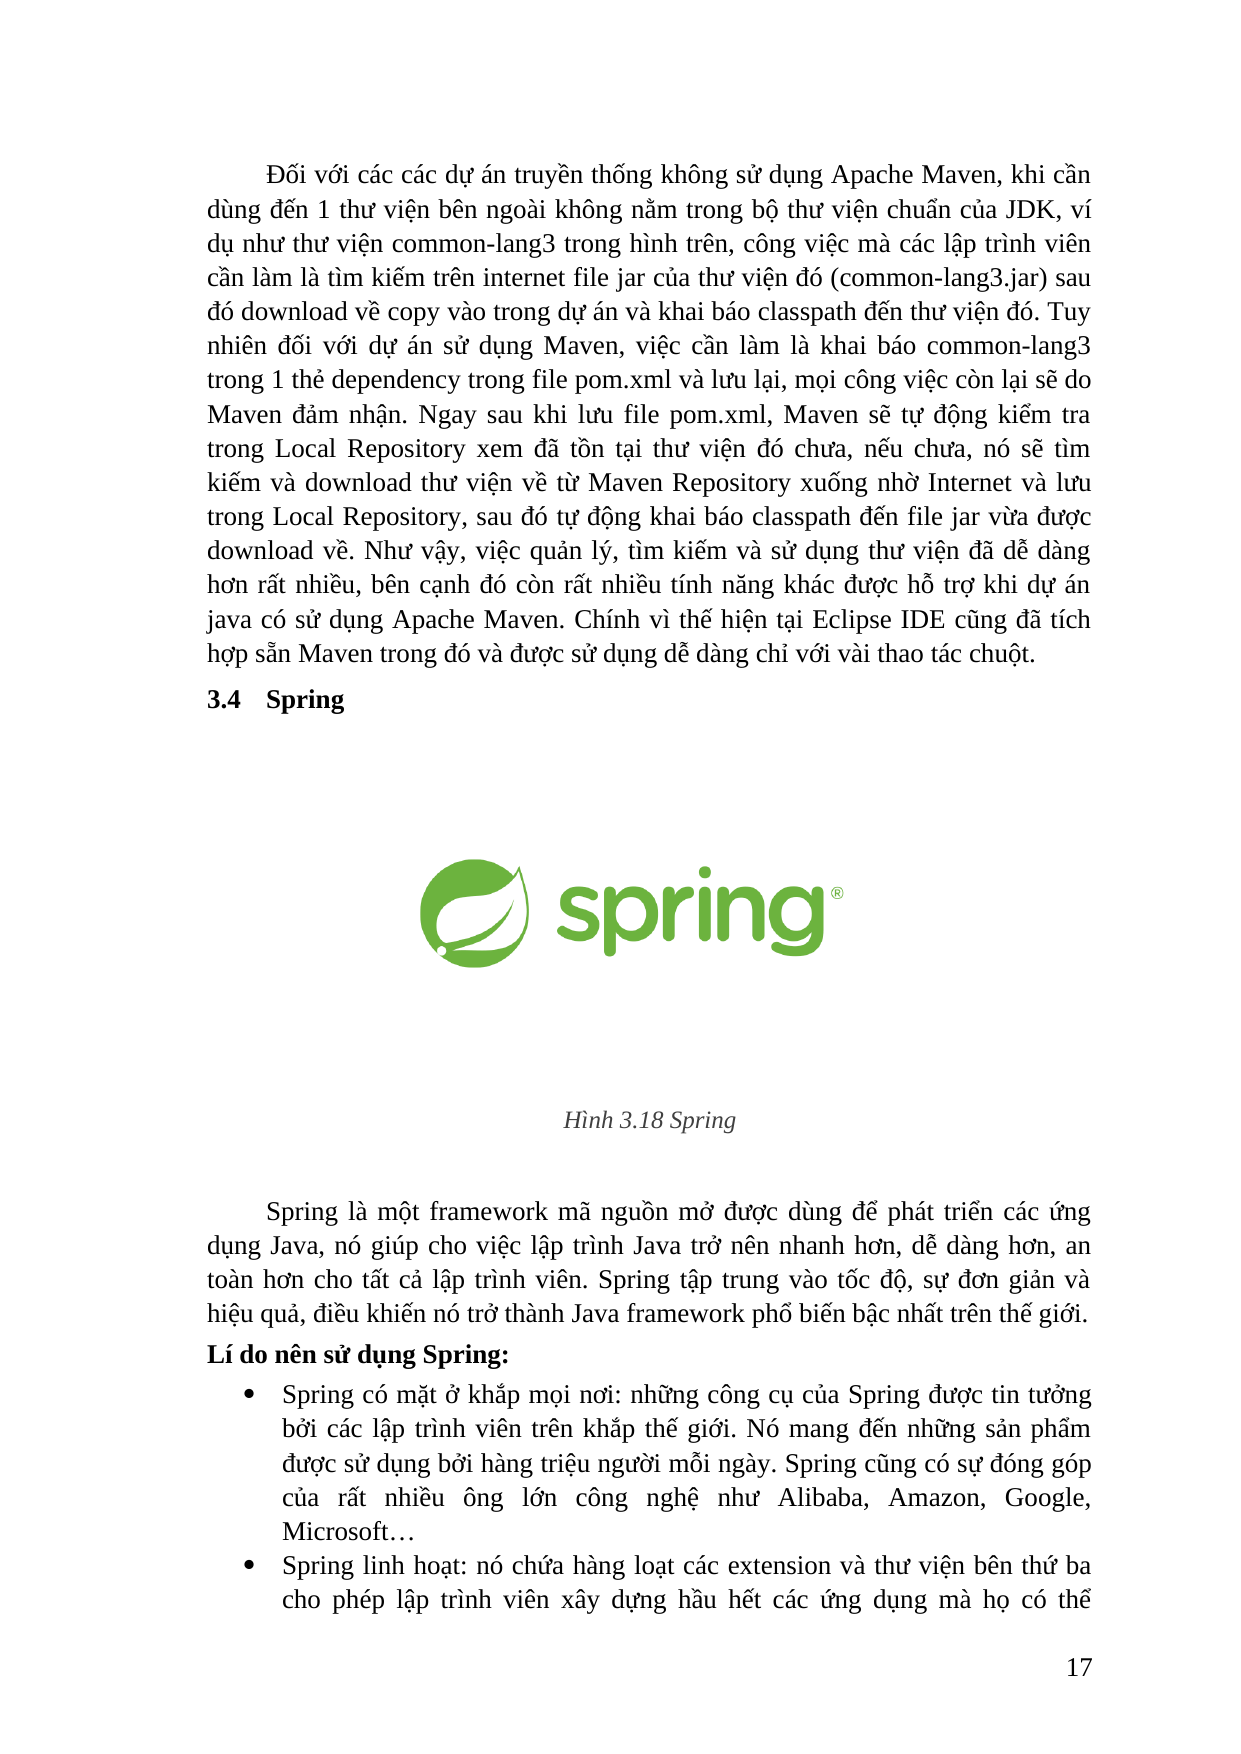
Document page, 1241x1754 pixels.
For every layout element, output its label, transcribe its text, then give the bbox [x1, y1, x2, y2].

list Spring có mặt ở khắp mọi nơi: những công cụ của Spring được tin tưởng bởi các lập trình viên trên khắp thế giới. Nó mang đến những sản phẩm được sử dụng bởi hàng triệu người mỗi ngày. Spring cũng có sự đóng góp của rất nhiều ông lớn công nghệ như Alibaba, Amazon, Google, Microsoft… [244, 1378, 1092, 1546]
subtitle Spring [207, 683, 1092, 715]
text Lí do nên sử dụng Spring: [207, 1338, 1092, 1369]
text Đối với các các dự án truyền thống không sử dụng Apache Maven, khi cần dùng đến 1 thư viện bên ngoài không nằm trong bộ thư viện chuẩn của JDK, ví dụ như thư viện common-lang3 trong hình trên, công việc mà các lập trình viên cần làm là tìm kiếm trên internet file jar của thư viện đó (common-lang3.jar) sau đó download về copy vào trong dự án và khai báo classpath đến thư viện đó. Tuy nhiên đối với dự án sử dụng Maven, việc cần làm là khai báo common-lang3 trong 1 thẻ dependency trong file pom.xml và lưu lại, mọi công việc còn lại sẽ do Maven đảm nhận. Ngay sau khi lưu file pom.xml, Maven sẽ tự động kiểm tra trong Local Repository xem đã tồn tại thư viện đó chưa, nếu chưa, nó sẽ tìm kiếm và download thư viện về từ Maven Repository xuống nhờ Internet và lưu trong Local Repository, sau đó tự động khai báo classpath đến file jar vừa được download về. Như vậy, việc quản lý, tìm kiếm và sử dụng thư viện đã dễ dàng hơn rất nhiều, bên cạnh đó còn rất nhiều tính năng khác được hỗ trợ khi dự án java có sử dụng Apache Maven. Chính vì thế hiện tại Eclipse IDE cũng đã tích hợp sẵn Maven trong đó và được sử dụng dễ dàng chỉ với vài thao tác chuột. [207, 158, 1092, 668]
text Spring là một framework mã nguồn mở được dùng để phát triển các ứng dụng Java, nó giúp cho việc lập trình Java trở nên nhanh hơn, dễ dàng hơn, an toàn hơn cho tất cả lập trình viên. Spring tập trung vào tốc độ, sự đơn giản và hiệu quả, điều khiến nó trở thành Java framework phổ biến bậc nhất trên thế giới. [207, 1195, 1092, 1329]
picture [265, 730, 998, 1096]
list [244, 1549, 1092, 1615]
